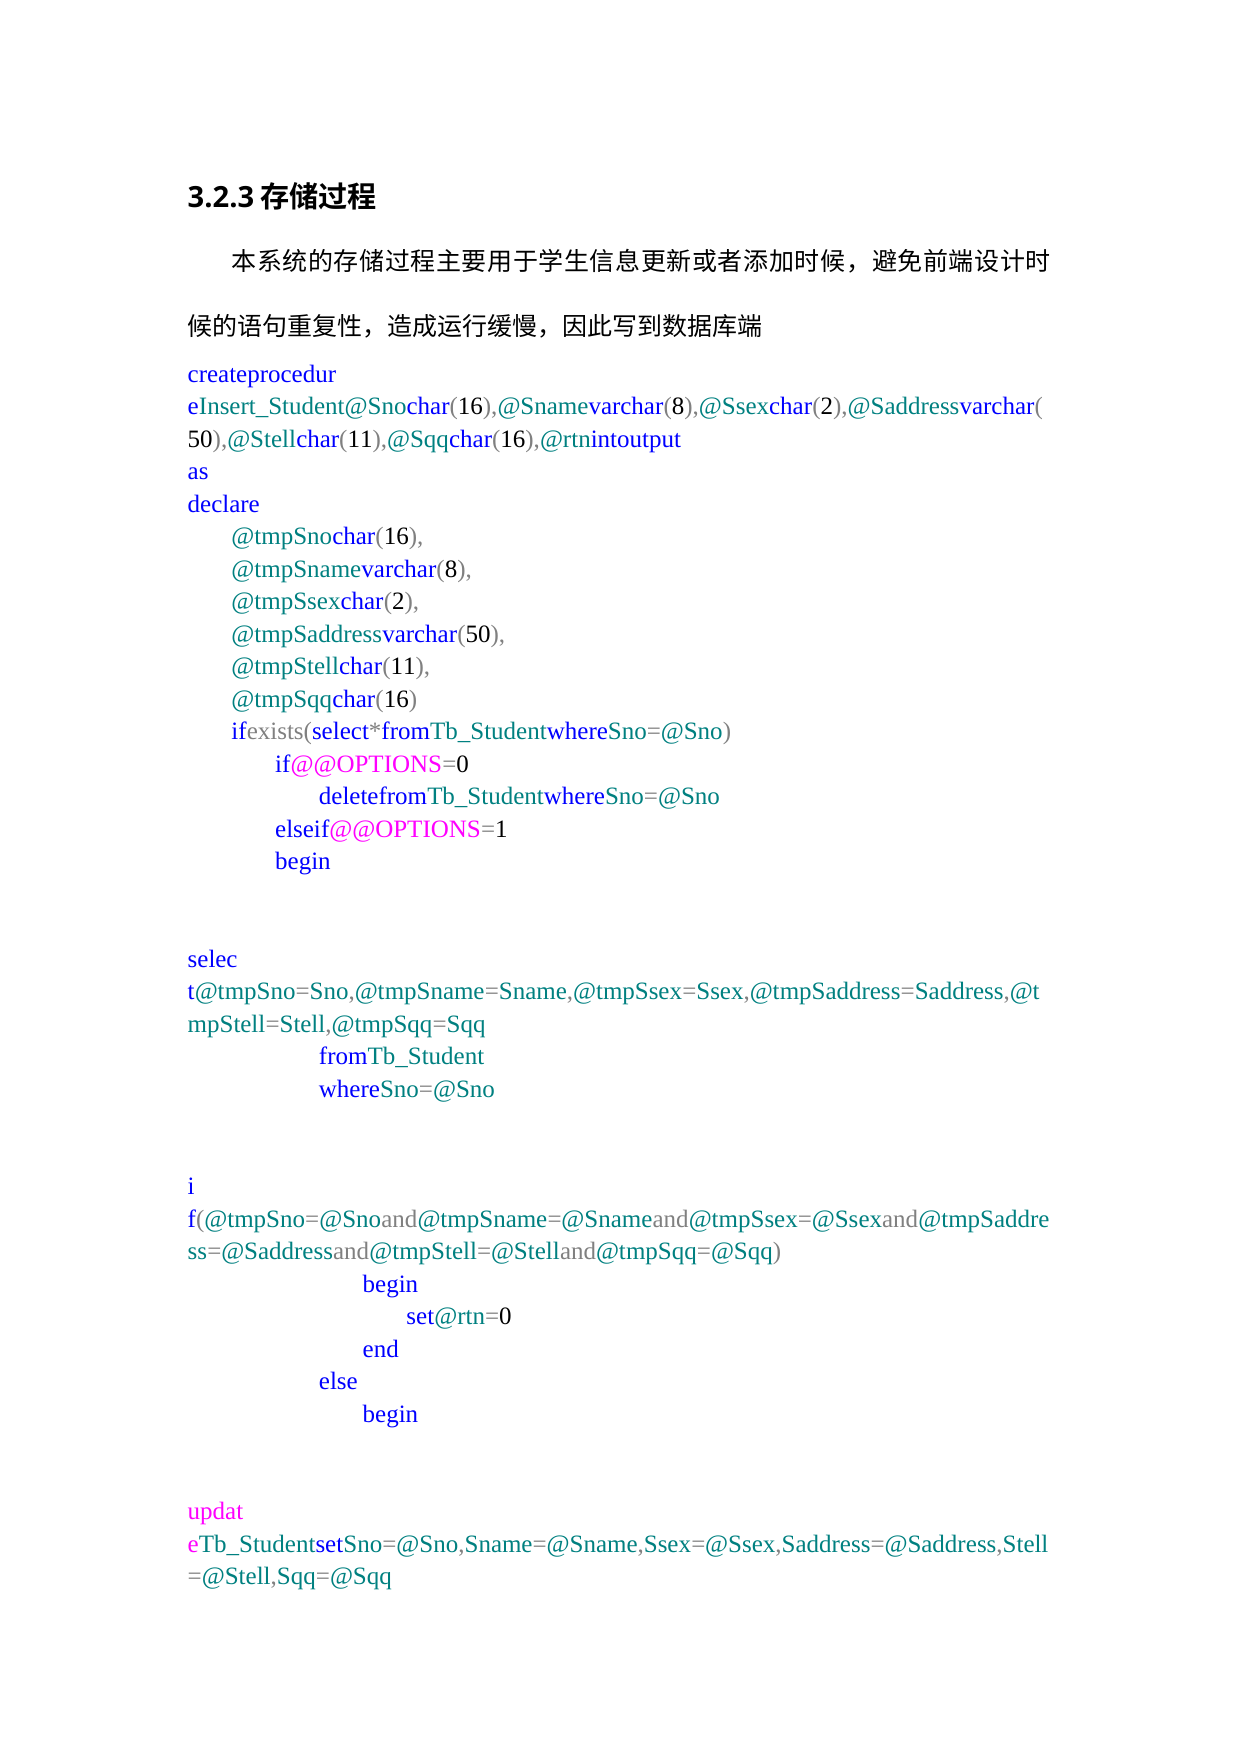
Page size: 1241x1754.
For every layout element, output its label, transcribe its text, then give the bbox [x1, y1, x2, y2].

text begin [187, 1397, 1053, 1429]
text createprocedureInsert_Student@Snochar(16),@Snamevarchar(8),@Ssexchar(2),@Saddressvarchar(50),@Stellchar(11),@Sqqchar(16),@rtnintoutput [187, 357, 1053, 454]
text end [187, 1332, 1053, 1364]
text fromTb_Student [187, 1039, 1053, 1072]
text @tmpSqqchar(16) [187, 682, 1053, 714]
text if@@OPTIONS=0 [187, 747, 1053, 779]
text @tmpSnochar(16), [187, 519, 1053, 552]
text whereSno=@Sno [187, 1072, 1053, 1104]
text select@tmpSno=Sno,@tmpSname=Sname,@tmpSsex=Ssex,@tmpSaddress=Saddress,@tmpStell=Stell,@tmpSqq=Sqq [187, 877, 1053, 1039]
text @tmpSaddressvarchar(50), [187, 617, 1053, 649]
text set@rtn=0 [187, 1299, 1053, 1332]
text declare [187, 487, 1053, 519]
text @tmpStellchar(11), [187, 649, 1053, 682]
text @tmpSsexchar(2), [187, 584, 1053, 617]
text if(@tmpSno=@Snoand@tmpSname=@Snameand@tmpSsex=@Ssexand@tmpSaddress=@Saddressand@tmpStell=@Stelland@tmpSqq=@Sqq) [187, 1104, 1053, 1267]
text begin [187, 1267, 1053, 1299]
text begin [187, 844, 1053, 877]
text @tmpSnamevarchar(8), [187, 552, 1053, 584]
text elseif@@OPTIONS=1 [187, 812, 1053, 844]
subtitle 3.2.3存储过程 [187, 162, 1053, 227]
text ifexists(select*fromTb_StudentwhereSno=@Sno) [187, 714, 1053, 747]
text deletefromTb_StudentwhereSno=@Sno [187, 779, 1053, 812]
text else [187, 1364, 1053, 1397]
text 本系统的存储过程主要用于学生信息更新或者添加时候，避免前端设计时候的语句重复性，造成运行缓慢，因此写到数据库端 [187, 227, 1053, 357]
text updateTb_StudentsetSno=@Sno,Sname=@Sname,Ssex=@Ssex,Saddress=@Saddress,Stell=@Stell,Sqq=@Sqq [187, 1429, 1053, 1592]
text as [187, 454, 1053, 487]
